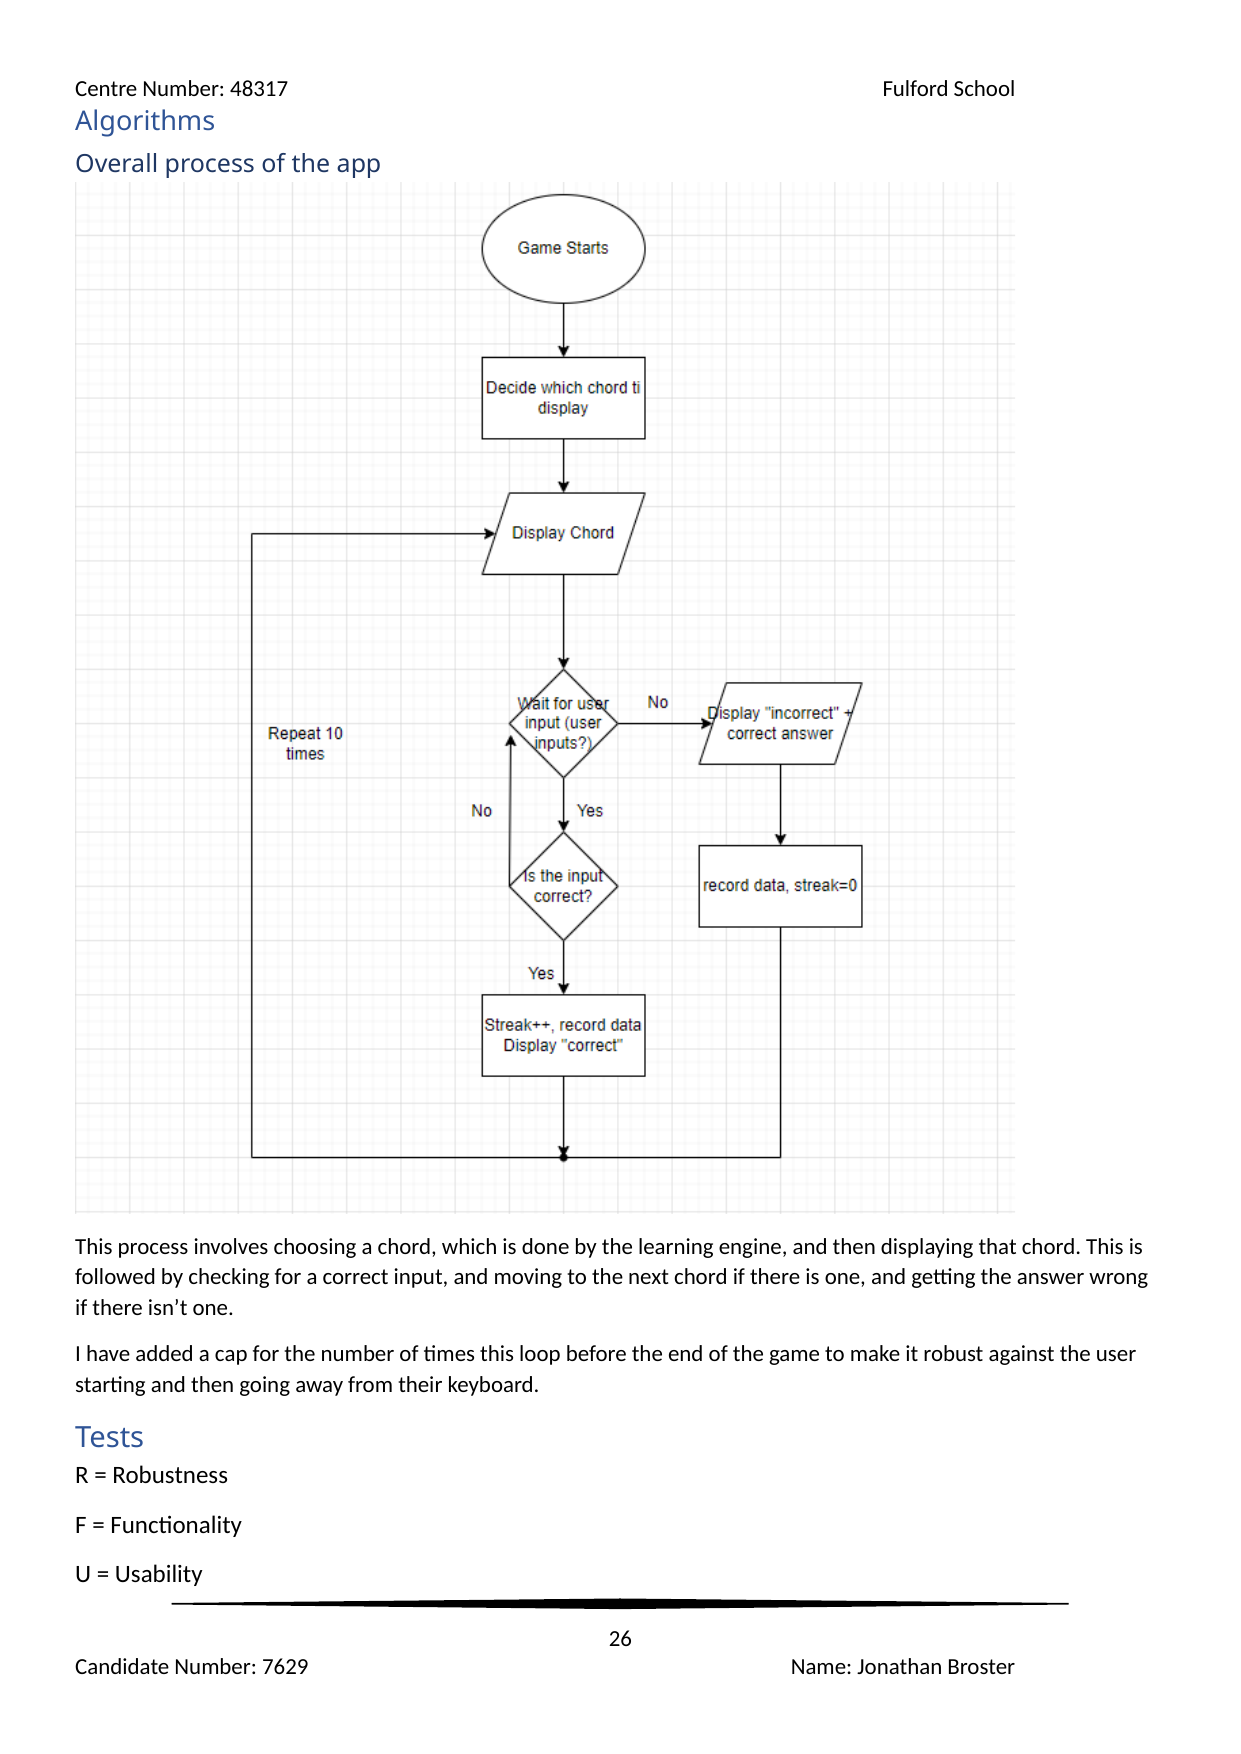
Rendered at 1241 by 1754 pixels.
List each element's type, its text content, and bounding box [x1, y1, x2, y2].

picture [75, 182, 1016, 1214]
text U = Usability [75, 1559, 1165, 1589]
text I have added a cap for the number of times this loop before the end of the game to make it robust against the user starting and then going away from their keyboard. [75, 1339, 1165, 1398]
text F = Functionality [75, 1509, 1165, 1539]
subtitle Algorithms [75, 102, 1165, 139]
subtitle Overall process of the app [75, 146, 1165, 180]
subtitle Tests [75, 1417, 1165, 1456]
text R = Robustness [75, 1459, 1165, 1490]
text This process involves choosing a chord, which is done by the learning engine, and then displaying that chord. This is followed by checking for a correct input, and moving to the next chord if there is one, and getting the answer wrong if there isn’t one. [75, 1232, 1165, 1321]
